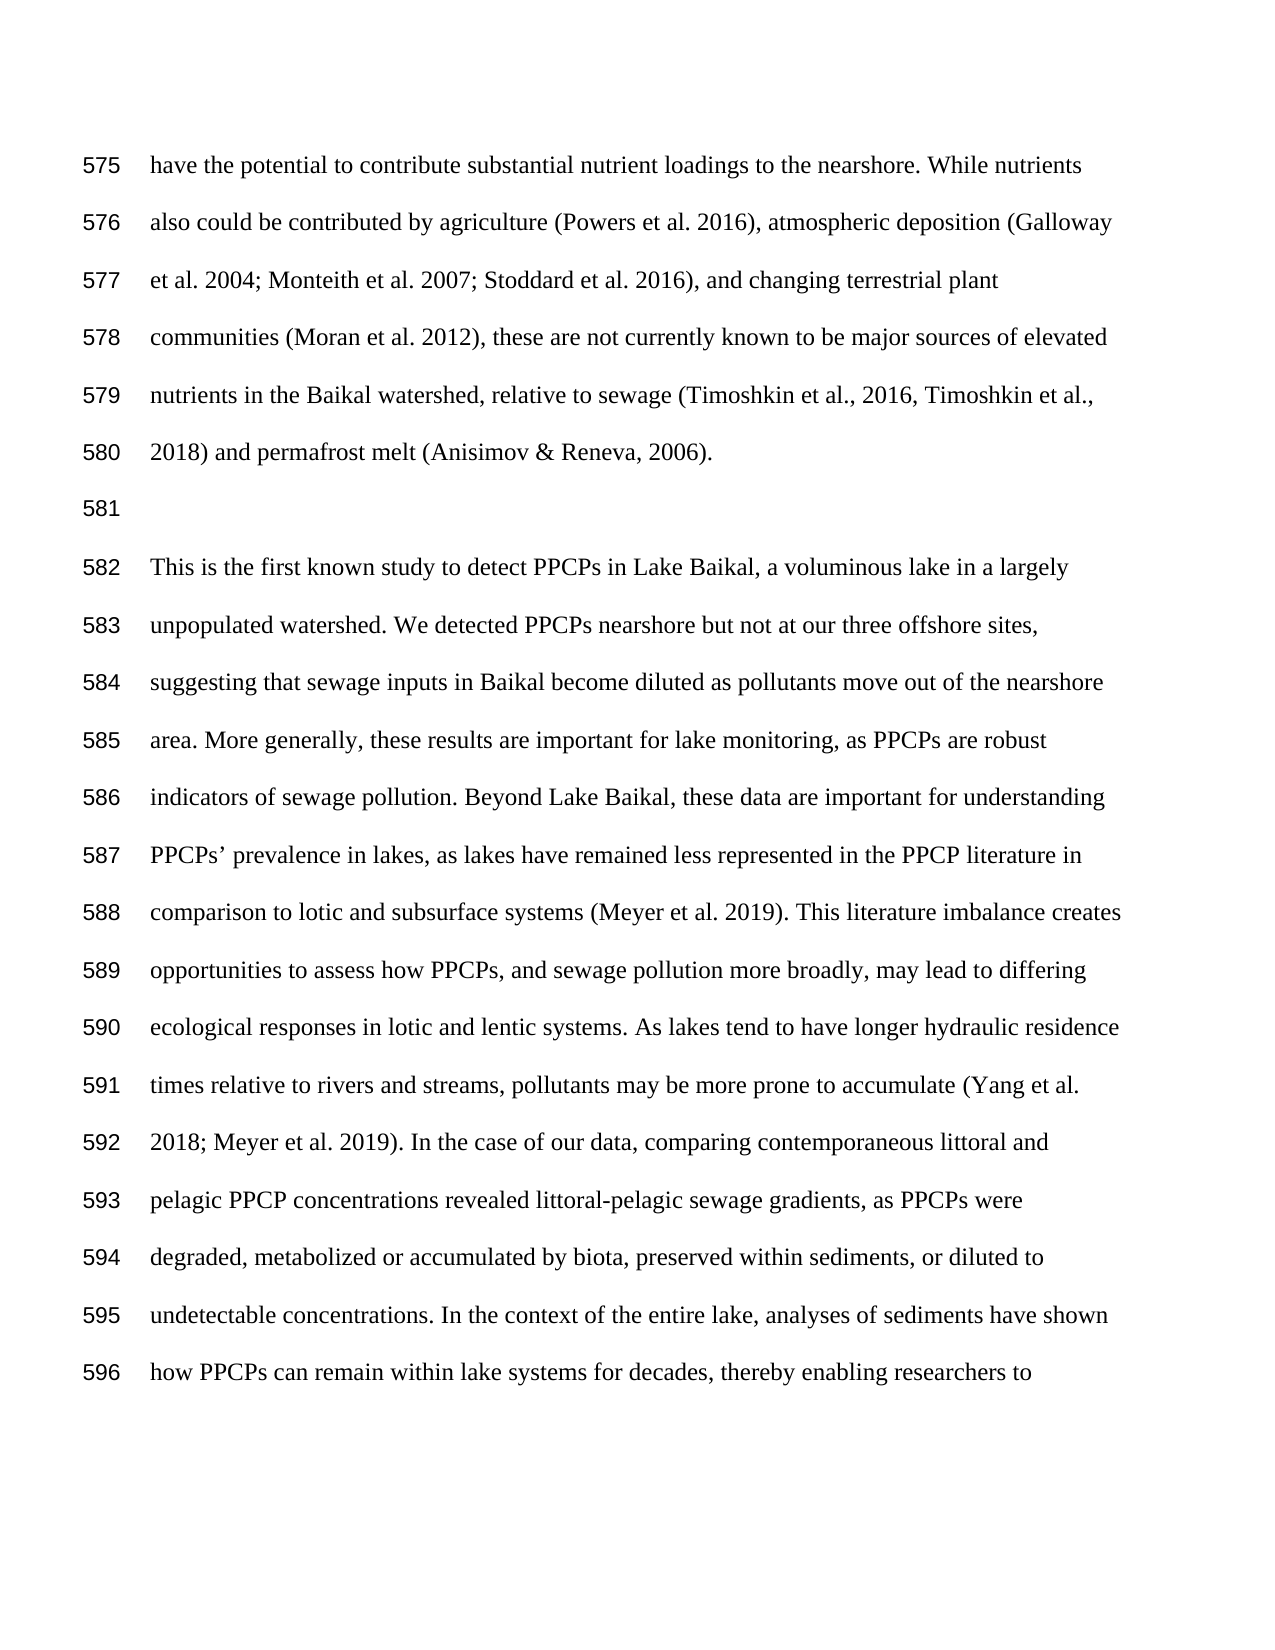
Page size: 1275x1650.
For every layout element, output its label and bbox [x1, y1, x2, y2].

text [150, 150, 1125, 466]
text [150, 552, 1125, 1386]
